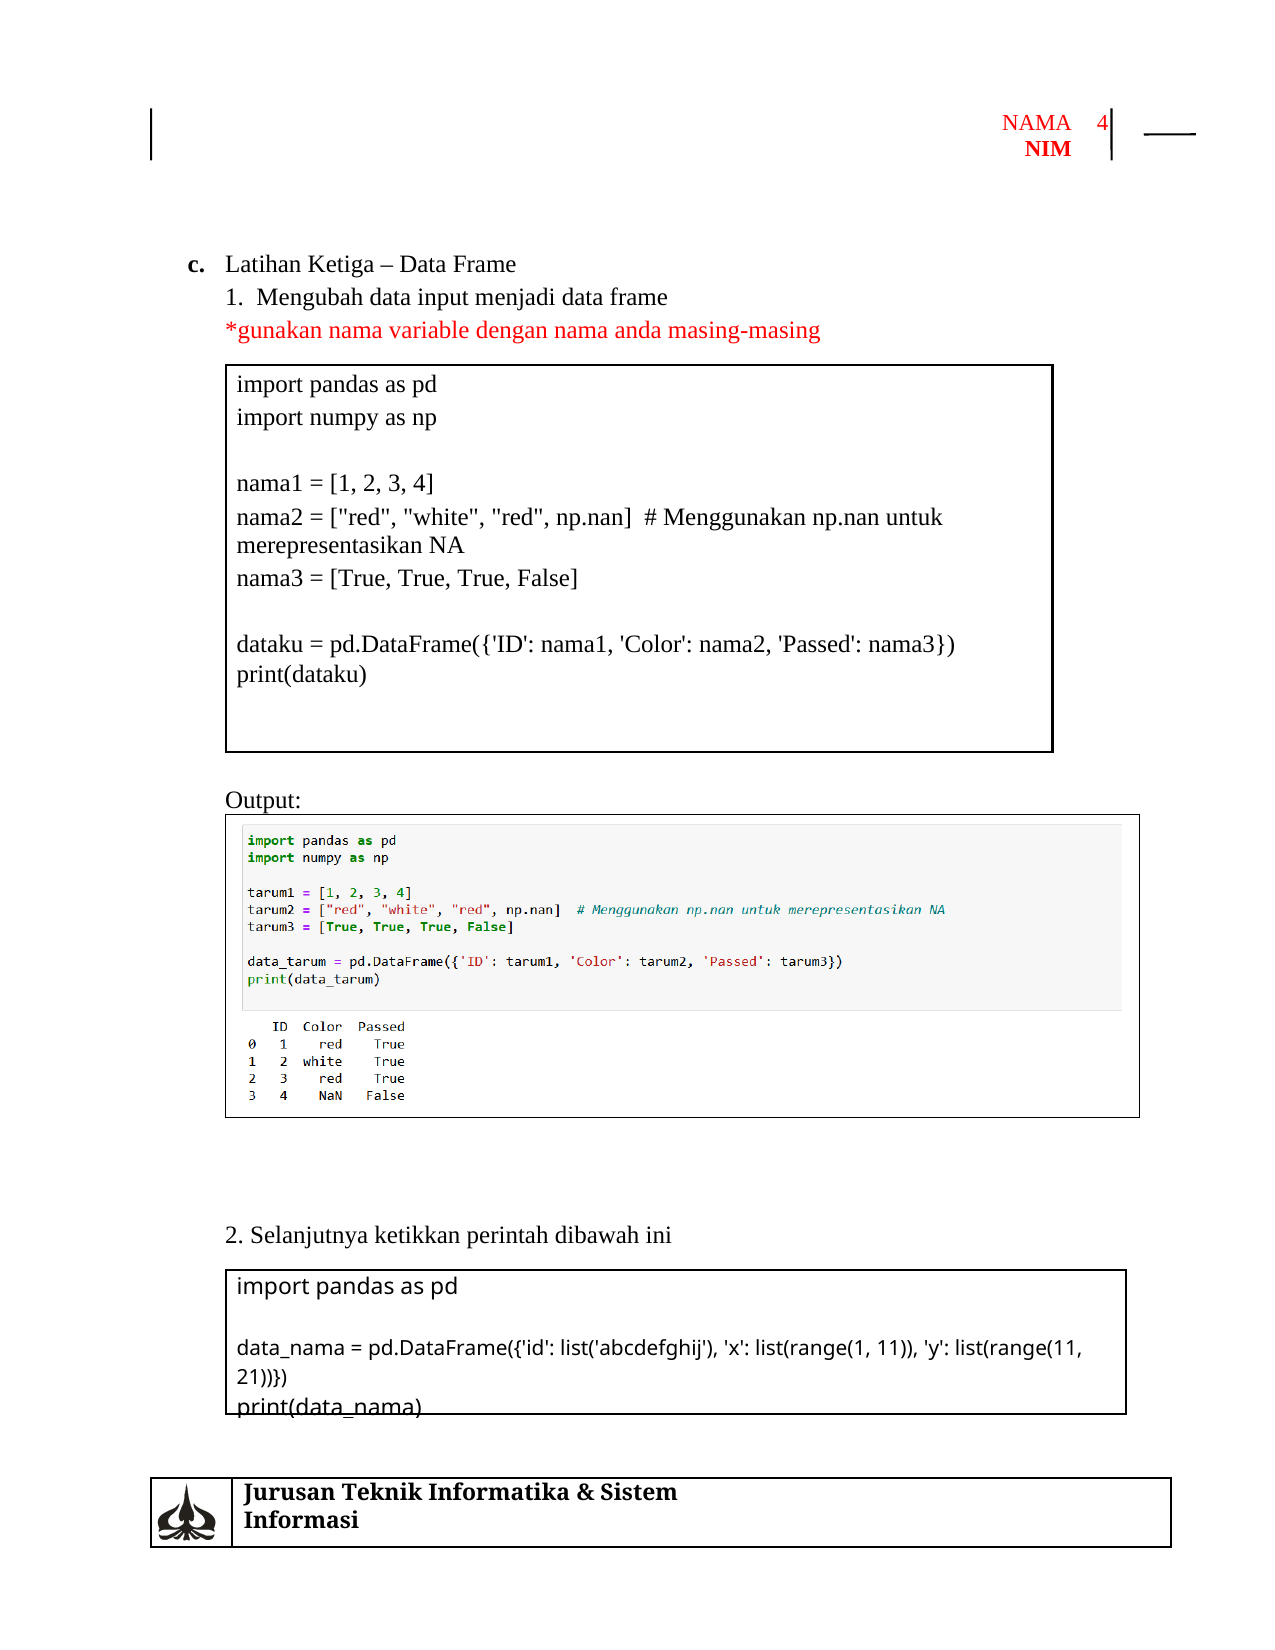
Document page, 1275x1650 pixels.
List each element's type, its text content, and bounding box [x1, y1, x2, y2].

list Mengubah data input menjadi data frame [225, 282, 1139, 311]
text Output: [225, 785, 1139, 813]
list Selanjutnya ketikkan perintah dibawah ini [225, 1220, 1139, 1249]
text *gunakan nama variable dengan nama anda masing-masing [225, 315, 1139, 344]
list Latihan Ketiga – Data Frame [187, 249, 1139, 278]
table_header [226, 815, 1139, 1117]
picture [157, 1482, 216, 1541]
picture [236, 823, 1122, 1117]
